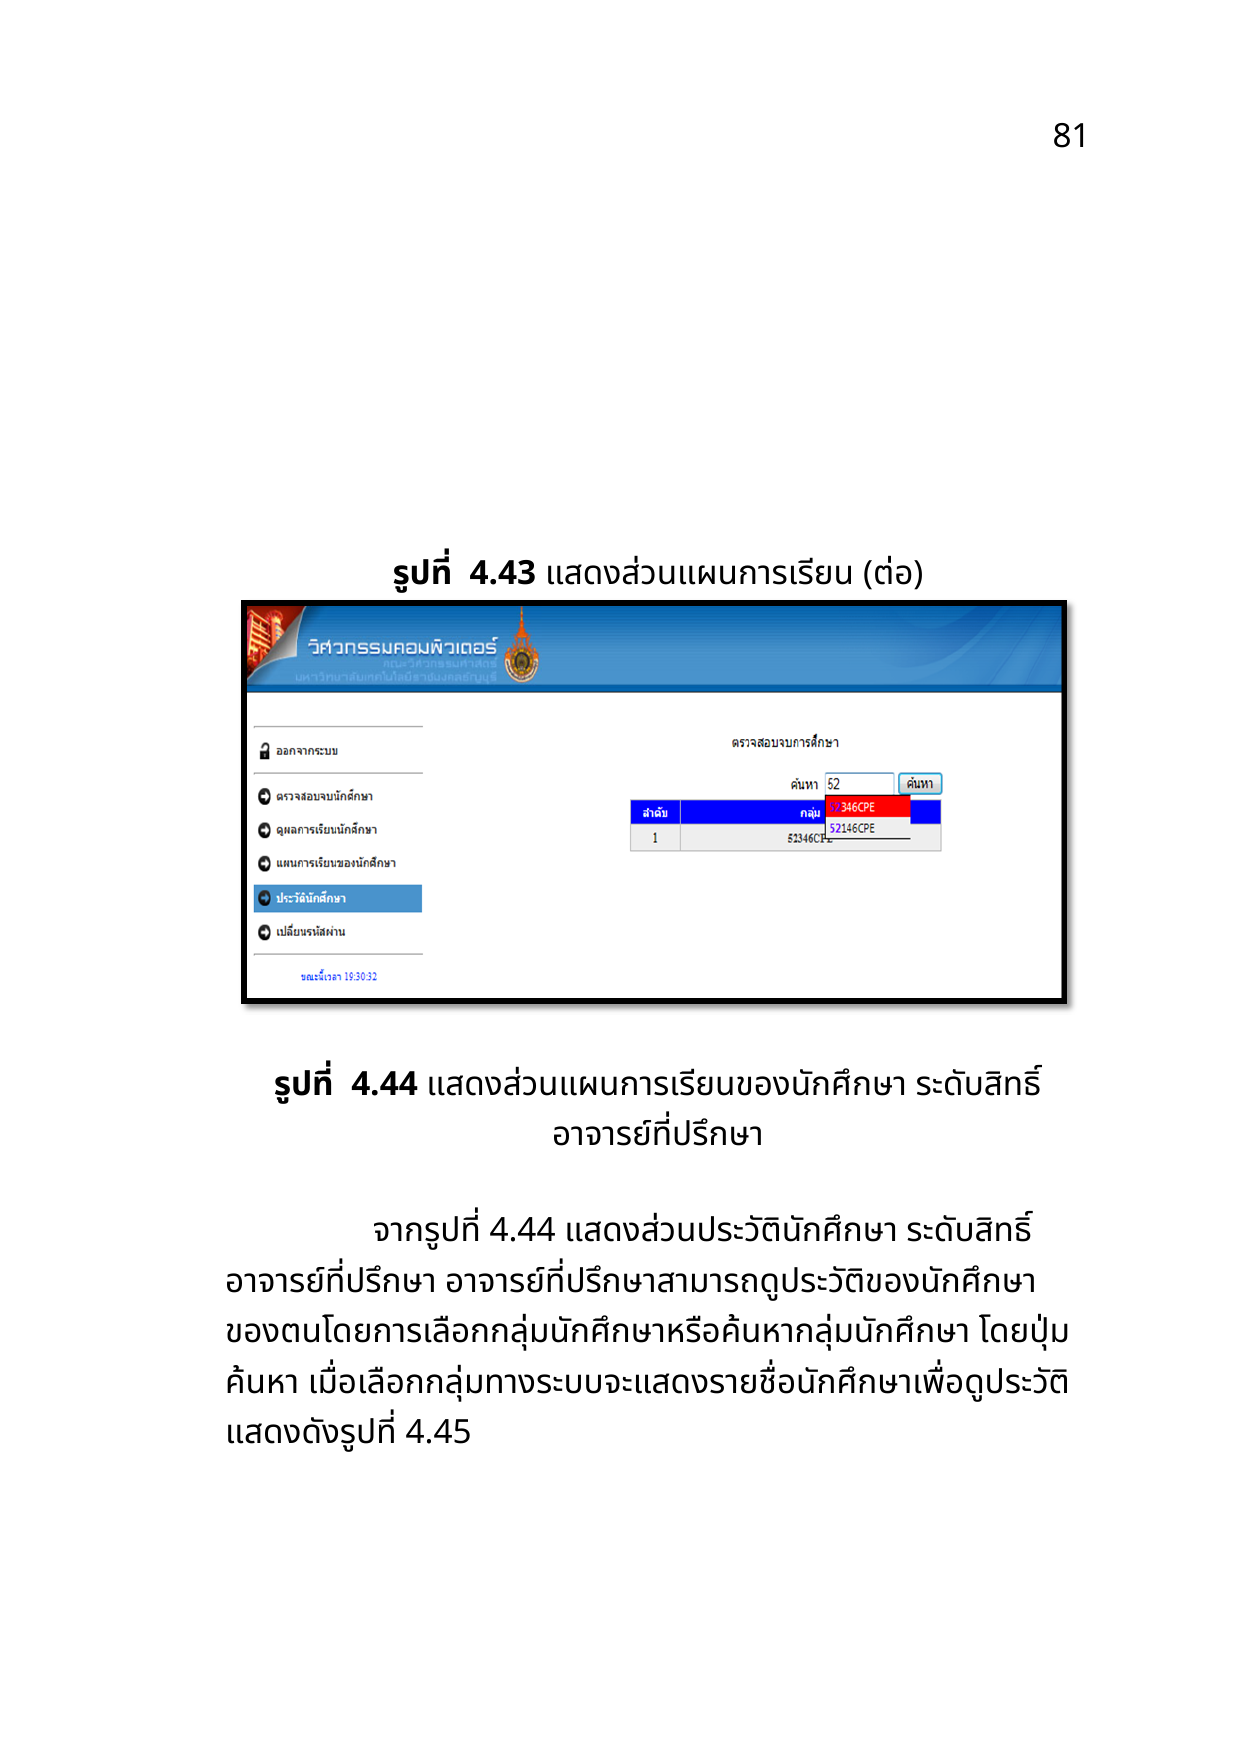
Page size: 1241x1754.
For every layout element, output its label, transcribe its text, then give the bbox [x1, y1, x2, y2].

text จากรูปที่ 4.44 แสดงส่วนประวัตินักศึกษา ระดับสิทธิ์อาจารย์ที่ปรึกษา อาจารย์ที่ปรึกษาสามารถดูประวัติของนักศึกษาของตนโดยการเลือกกลุ่มนักศึกษาหรือค้นหากลุ่มนักศึกษา โดยปุ่มค้นหา เมื่อเลือกกลุ่มทางระบบจะแสดงรายชื่อนักศึกษาเพื่อดูประวัติ แสดงดังรูปที่ 4.45 [225, 1206, 1090, 1459]
text รูปที่ 4.43 แสดงส่วนแผนการเรียน (ต่อ) [225, 548, 1090, 599]
text รูปที่ 4.44 แสดงส่วนแผนการเรียนของนักศึกษา ระดับสิทธิ์อาจารย์ที่ปรึกษา [225, 1060, 1090, 1161]
picture [237, 598, 1078, 1015]
